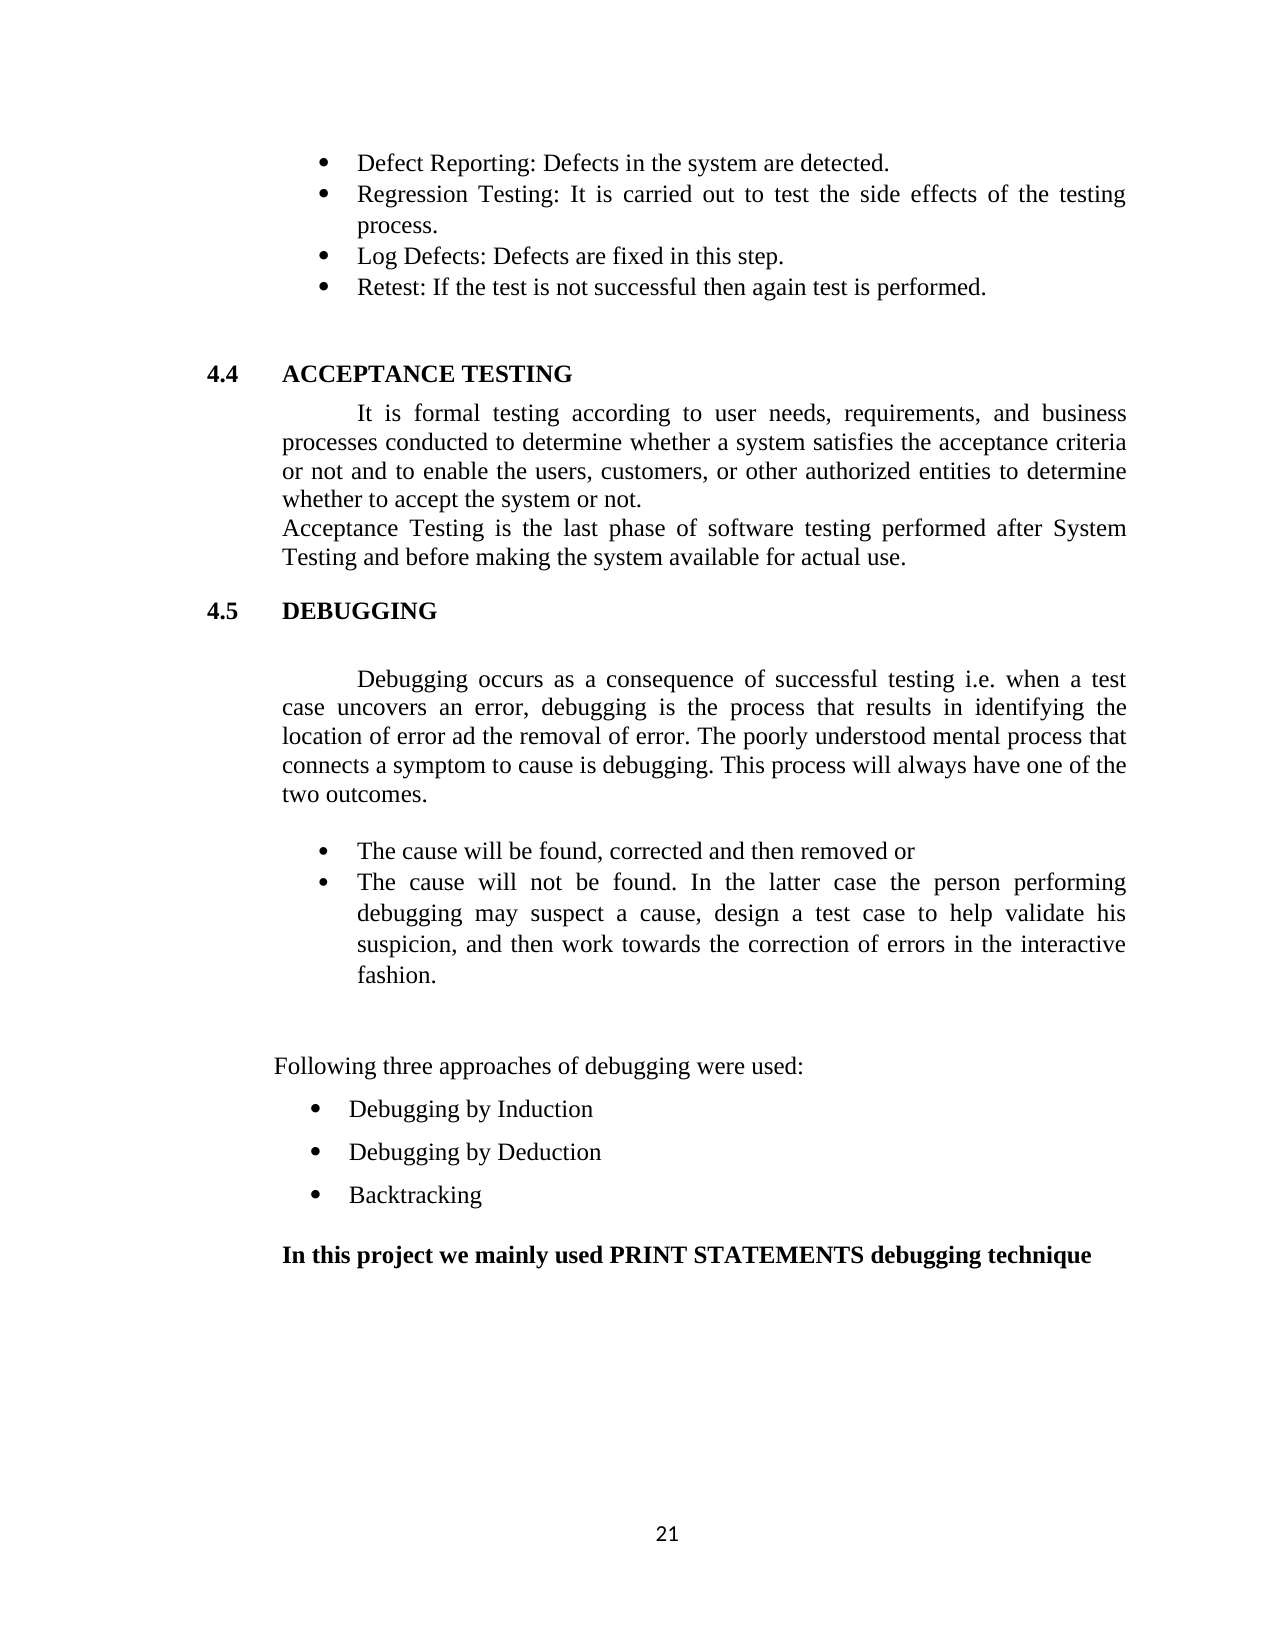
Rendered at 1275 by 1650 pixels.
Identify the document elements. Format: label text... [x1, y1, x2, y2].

subtitle 4.5 DEBUGGING [207, 596, 1127, 624]
list The cause will not be found. In the latter case the person performing debugging may suspect a cause, design a test case to help validate his suspicion, and then work towards the correction of errors in the interactive fashion. [319, 867, 1127, 989]
subtitle 4.4 ACCEPTANCE TESTING [207, 359, 1127, 388]
text Following three approaches of debugging were used: [207, 1051, 1127, 1080]
list The cause will be found, corrected and then removed or [319, 836, 1127, 865]
list Regression Testing: It is carried out to test the side effects of the testing process. [319, 179, 1127, 238]
text In this project we mainly used PRINT STATEMENTS debugging technique [282, 1240, 1127, 1269]
list Debugging by Deduction [311, 1137, 1127, 1166]
list Defect Reporting: Defects in the system are detected. [319, 148, 1127, 176]
list Log Defects: Defects are fixed in this step. [319, 241, 1127, 269]
list Retest: If the test is not successful then again test is performed. [319, 272, 1127, 301]
list Debugging by Induction [311, 1094, 1127, 1123]
text Acceptance Testing is the last phase of software testing performed after System Testing and before making the system available for actual use. [282, 513, 1127, 571]
list Backtracking [311, 1181, 1127, 1209]
text Debugging occurs as a consequence of successful testing i.e. when a test case uncovers an error, debugging is the process that results in identifying the location of error ad the removal of error. The poorly understood mental process that connects a symptom to cause is debugging. This process will always have one of the two outcomes. [282, 664, 1127, 807]
text It is formal testing according to user needs, requirements, and business processes conducted to determine whether a system satisfies the acceptance criteria or not and to enable the users, customers, or other authorized entities to determine whether to accept the system or not. [282, 398, 1127, 513]
